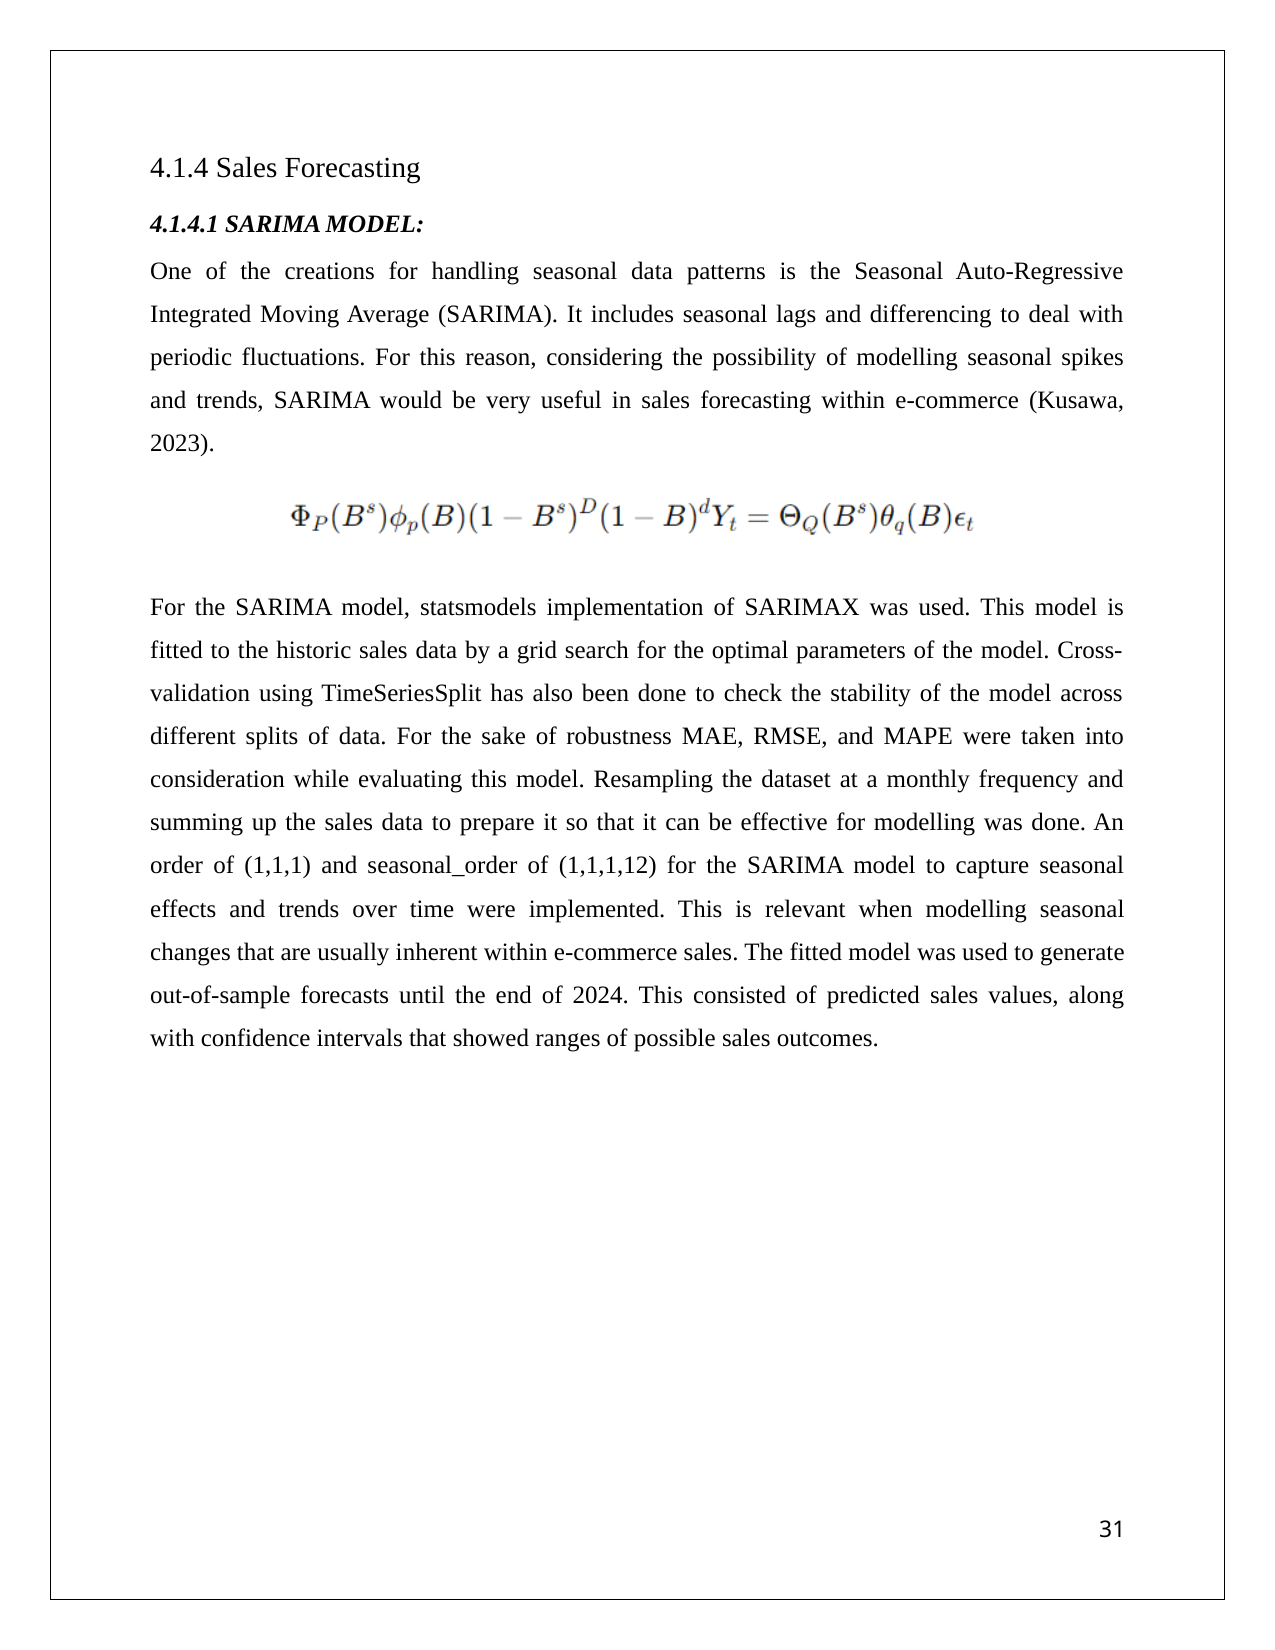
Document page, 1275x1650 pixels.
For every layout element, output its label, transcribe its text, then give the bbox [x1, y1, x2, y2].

subtitle 4.1.4 Sales Forecasting [150, 150, 1125, 183]
text One of the creations for handling seasonal data patterns is the Seasonal Auto-Regressive Integrated Moving Average (SARIMA). It includes seasonal lags and differencing to deal with periodic fluctuations. For this reason, considering the possibility of modelling seasonal spikes and trends, SARIMA would be very useful in sales forecasting within e-commerce (Kusawa, 2023). [150, 256, 1125, 457]
text For the SARIMA model, statsmodels implementation of SARIMAX was used. This model is fitted to the historic sales data by a grid search for the optimal parameters of the model. Cross-validation using TimeSeriesSplit has also been done to check the stability of the model across different splits of data. For the sake of robustness MAE, RMSE, and MAPE were taken into consideration while evaluating this model. Resampling the dataset at a monthly frequency and summing up the sales data to prepare it so that it can be effective for modelling was done. An order of (1,1,1) and seasonal_order of (1,1,1,12) for the SARIMA model to capture seasonal effects and trends over time were implemented. This is relevant when modelling seasonal changes that are usually inherent within e-commerce sales. The fitted model was used to generate out-of-sample forecasts until the end of 2024. This consisted of predicted sales values, along with confidence intervals that showed ranges of possible sales outcomes. [150, 592, 1125, 1052]
picture [286, 488, 989, 560]
subtitle 4.1.4.1 SARIMA MODEL: [150, 209, 1125, 237]
